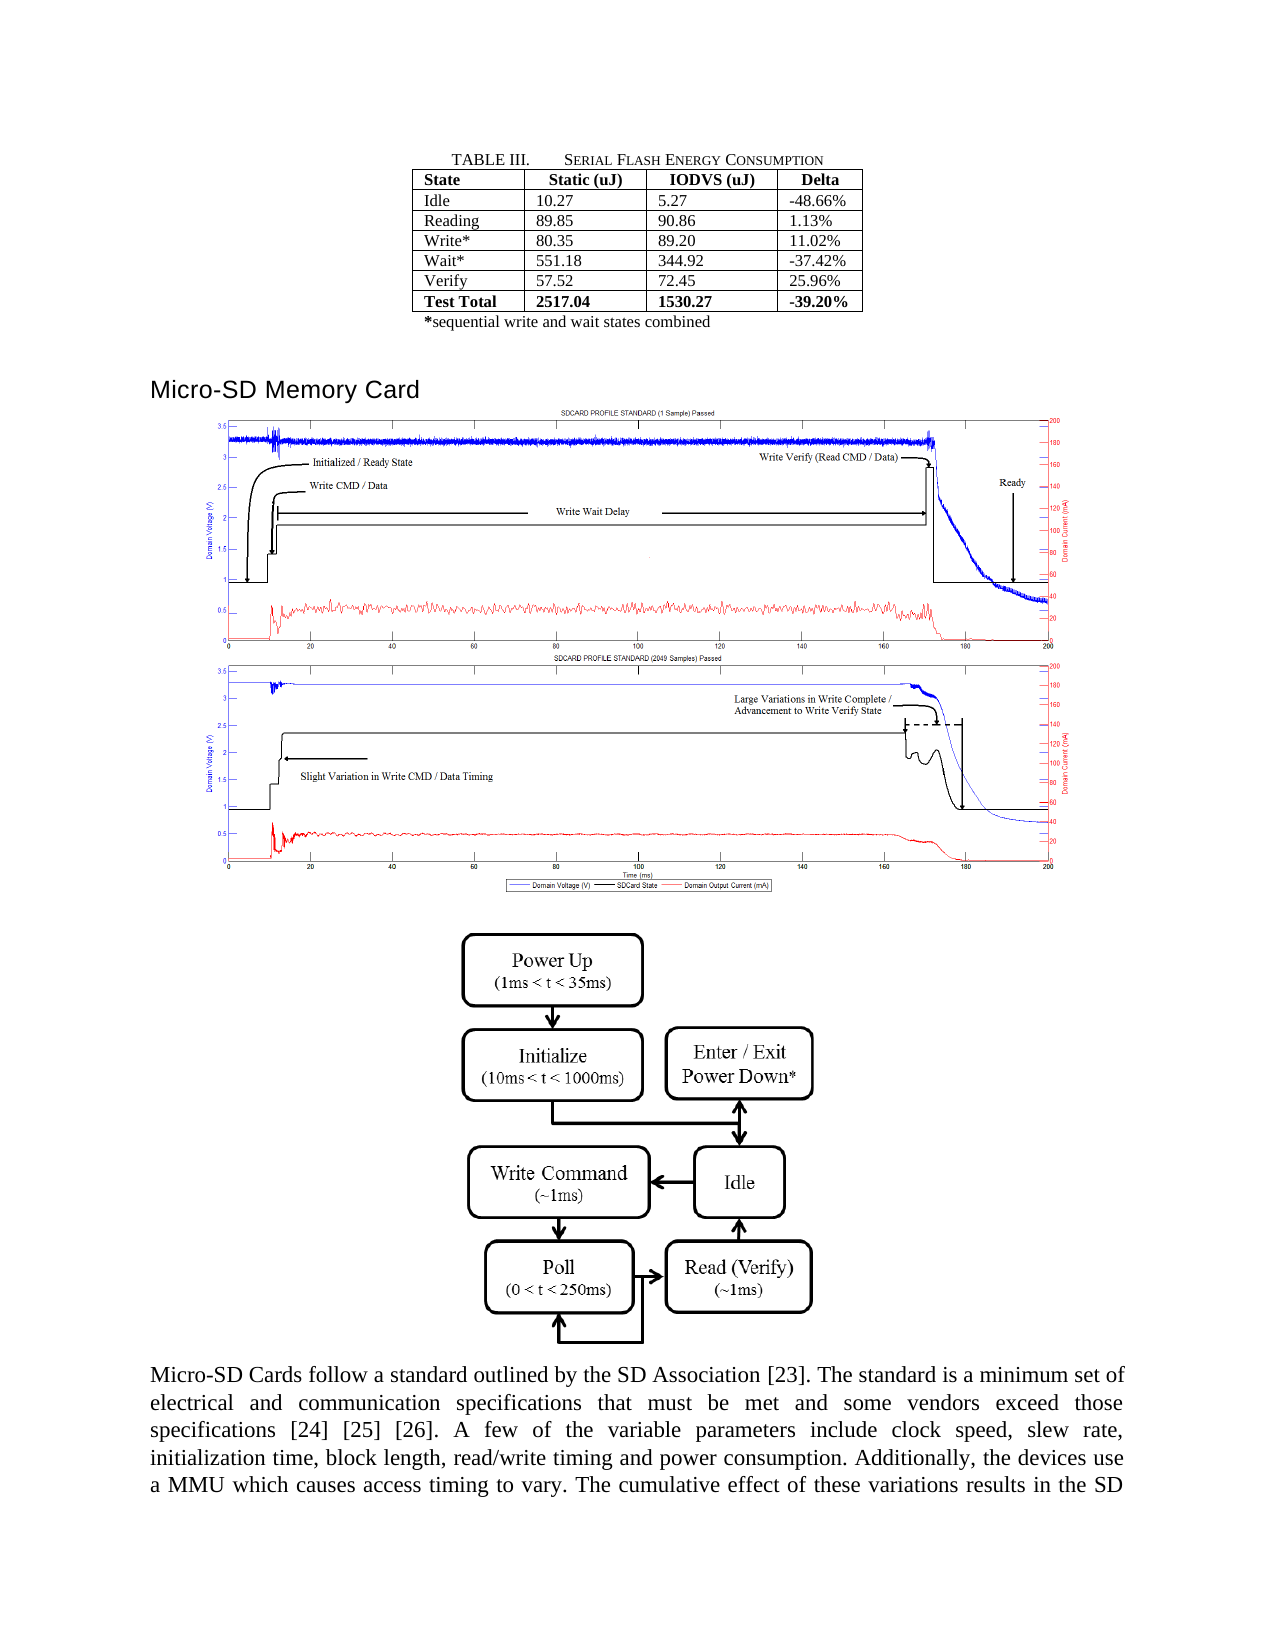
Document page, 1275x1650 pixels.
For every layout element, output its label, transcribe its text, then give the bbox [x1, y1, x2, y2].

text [150, 1361, 1125, 1498]
table_cell 89.20 [647, 231, 777, 250]
table_cell Verify [413, 271, 524, 290]
table_cell 5.27 [647, 190, 777, 209]
table_cell Reading [413, 211, 524, 230]
table_cell 25.96% [778, 271, 862, 290]
table_cell 72.45 [647, 271, 777, 290]
text Serial Flash Energy Consumption [150, 150, 1125, 169]
table_cell Idle [413, 190, 524, 209]
table_cell -39.20% [778, 291, 862, 311]
table_cell Write* [413, 231, 524, 250]
table_cell 344.92 [647, 251, 777, 270]
table_cell 90.86 [647, 211, 777, 230]
table_cell 10.27 [525, 190, 646, 209]
table_header Delta [778, 170, 862, 189]
table_cell 11.02% [778, 231, 862, 250]
table_cell 1.13% [778, 211, 862, 230]
picture [150, 405, 1125, 916]
table_header IODVS (uJ) [647, 170, 777, 189]
table_cell 551.18 [525, 251, 646, 270]
table_cell Test Total [413, 291, 524, 311]
picture [461, 933, 814, 1344]
subtitle Micro-SD Memory Card [150, 375, 1125, 404]
table_cell 1530.27 [647, 291, 777, 311]
table_cell 89.85 [525, 211, 646, 230]
table_header Static (uJ) [525, 170, 646, 189]
table_cell -48.66% [778, 190, 862, 209]
table_cell *sequential write and wait states combined [413, 312, 862, 331]
table_header State [413, 170, 524, 189]
table_cell 57.52 [525, 271, 646, 290]
table_cell 2517.04 [525, 291, 646, 311]
table_cell 80.35 [525, 231, 646, 250]
table_cell -37.42% [778, 251, 862, 270]
table_cell Wait* [413, 251, 524, 270]
